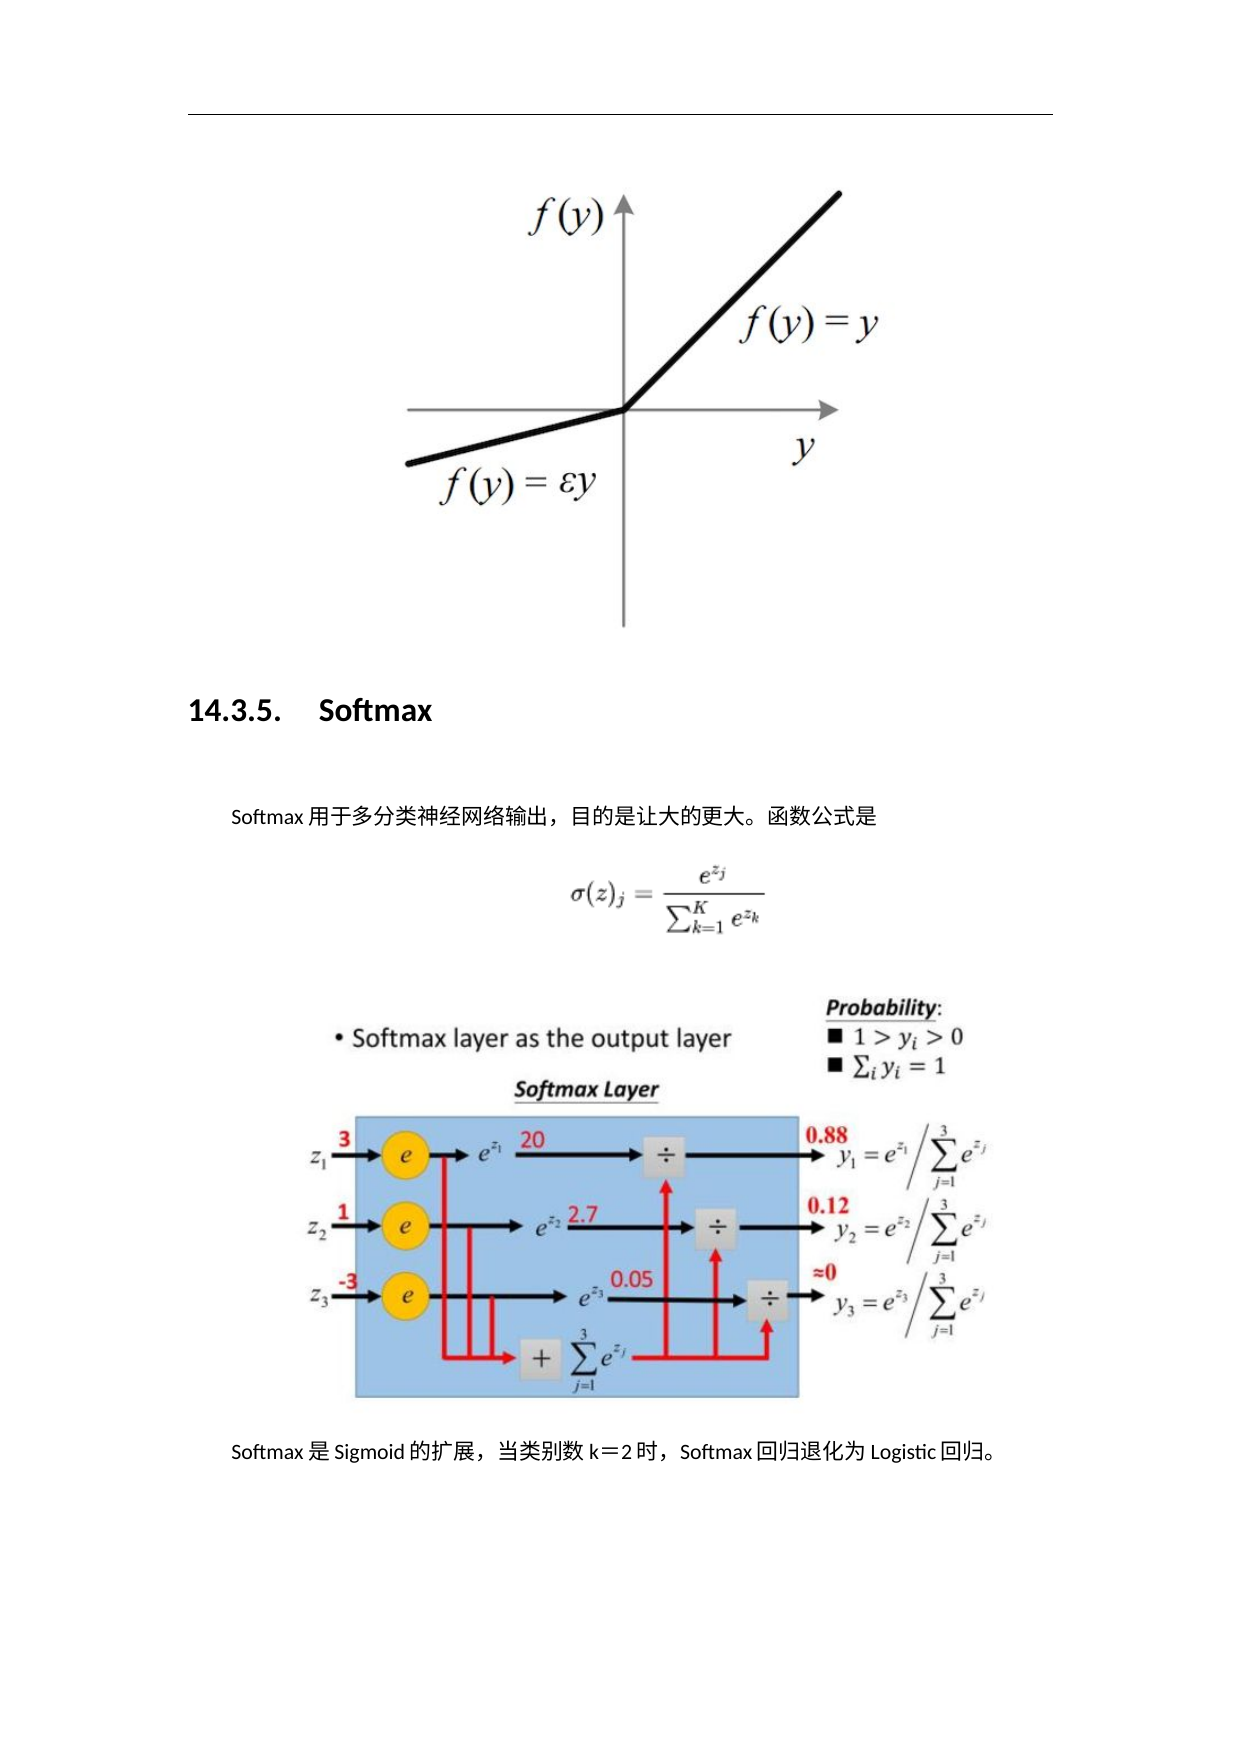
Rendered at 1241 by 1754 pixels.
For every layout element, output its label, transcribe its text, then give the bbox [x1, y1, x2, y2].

picture [278, 978, 1006, 1416]
text Softmax用于多分类神经网络输出，目的是让大的更大。函数公式是 [187, 798, 1053, 831]
picture [546, 857, 801, 952]
subtitle Softmax [187, 677, 1053, 742]
text Softmax是Sigmoid的扩展，当类别数k＝2时，Softmax回归退化为Logistic回归。 [187, 1433, 1053, 1466]
picture [367, 162, 917, 643]
